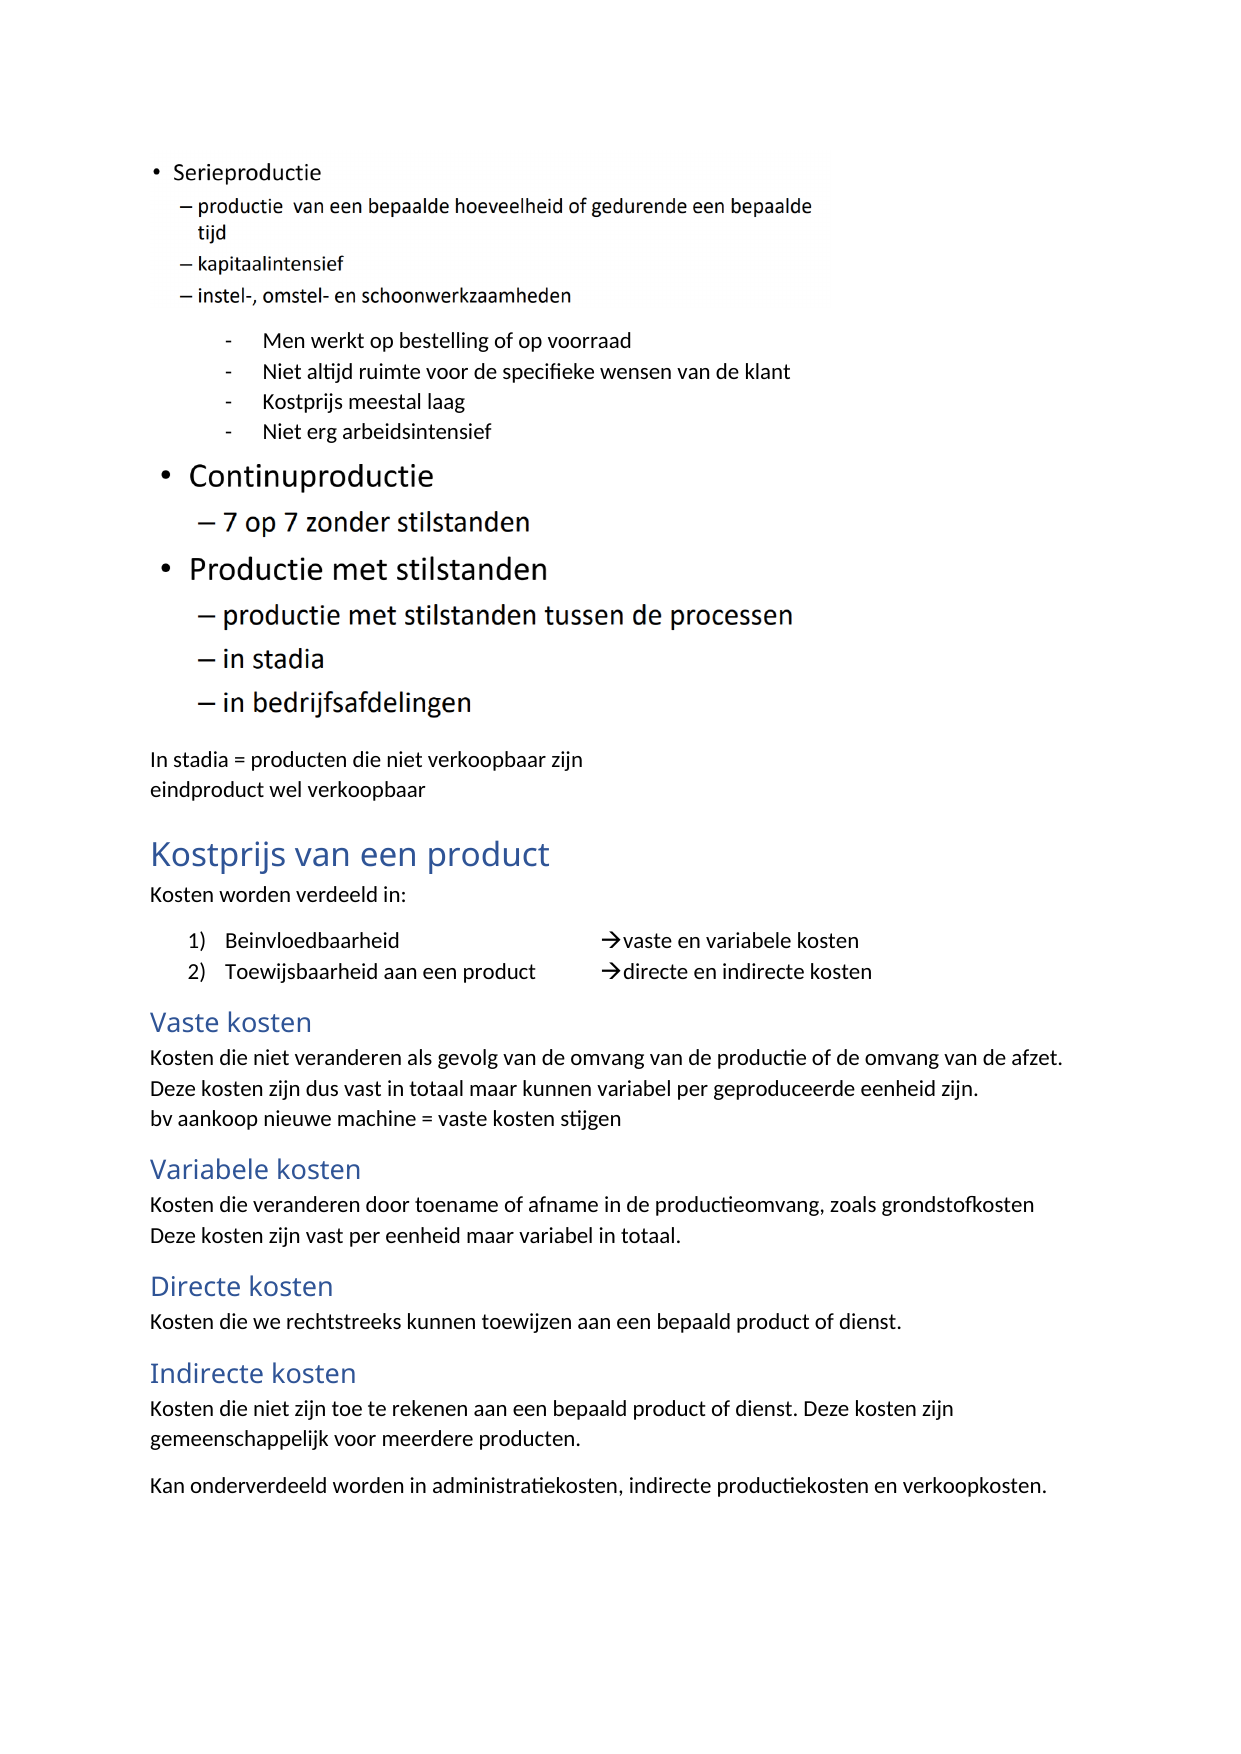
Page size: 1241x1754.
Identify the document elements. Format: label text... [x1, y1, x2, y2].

text Kosten die niet zijn toe te rekenen aan een bepaald product of dienst. Deze kosten zijn gemeenschappelijk voor meerdere producten. [150, 1394, 1090, 1452]
picture [150, 150, 831, 308]
list Niet altijd ruimte voor de specifieke wensen van de klant [225, 357, 1090, 385]
text In stadia = producten die niet verkoopbaar zijn eindproduct wel verkoopbaar [150, 745, 1090, 804]
text Kosten worden verdeeld in: [150, 880, 1090, 908]
picture [150, 464, 820, 727]
subtitle Indirecte kosten [150, 1354, 1090, 1391]
text Kosten die niet veranderen als gevolg van de omvang van de productie of de omvang van de afzet. Deze kosten zijn dus vast in totaal maar kunnen variabel per geproduceerde eenheid zijn. bv aankoop nieuwe machine = vaste kosten stijgen [150, 1043, 1090, 1132]
text Kosten die veranderen door toename of afname in de productieomvang, zoals grondstofkosten Deze kosten zijn vast per eenheid maar variabel in totaal. [150, 1191, 1090, 1249]
list Kostprijs meestal laag [225, 387, 1090, 415]
list Toewijsbaarheid aan een product directe en indirecte kosten [187, 957, 1090, 985]
subtitle Directe kosten [150, 1268, 1090, 1304]
text Kan onderverdeeld worden in administratiekosten, indirecte productiekosten en verkoopkosten. [150, 1471, 1090, 1499]
list Niet erg arbeidsintensief [225, 417, 1090, 445]
subtitle Vaste kosten [150, 1004, 1090, 1041]
list Men werkt op bestelling of op voorraad [225, 327, 1090, 355]
subtitle Variabele kosten [150, 1151, 1090, 1188]
text Kosten die we rechtstreeks kunnen toewijzen aan een bepaald product of dienst. [150, 1307, 1090, 1336]
list Beinvloedbaarheid vaste en variabele kosten [187, 927, 1090, 955]
subtitle Kostprijs van een product [150, 831, 1090, 876]
